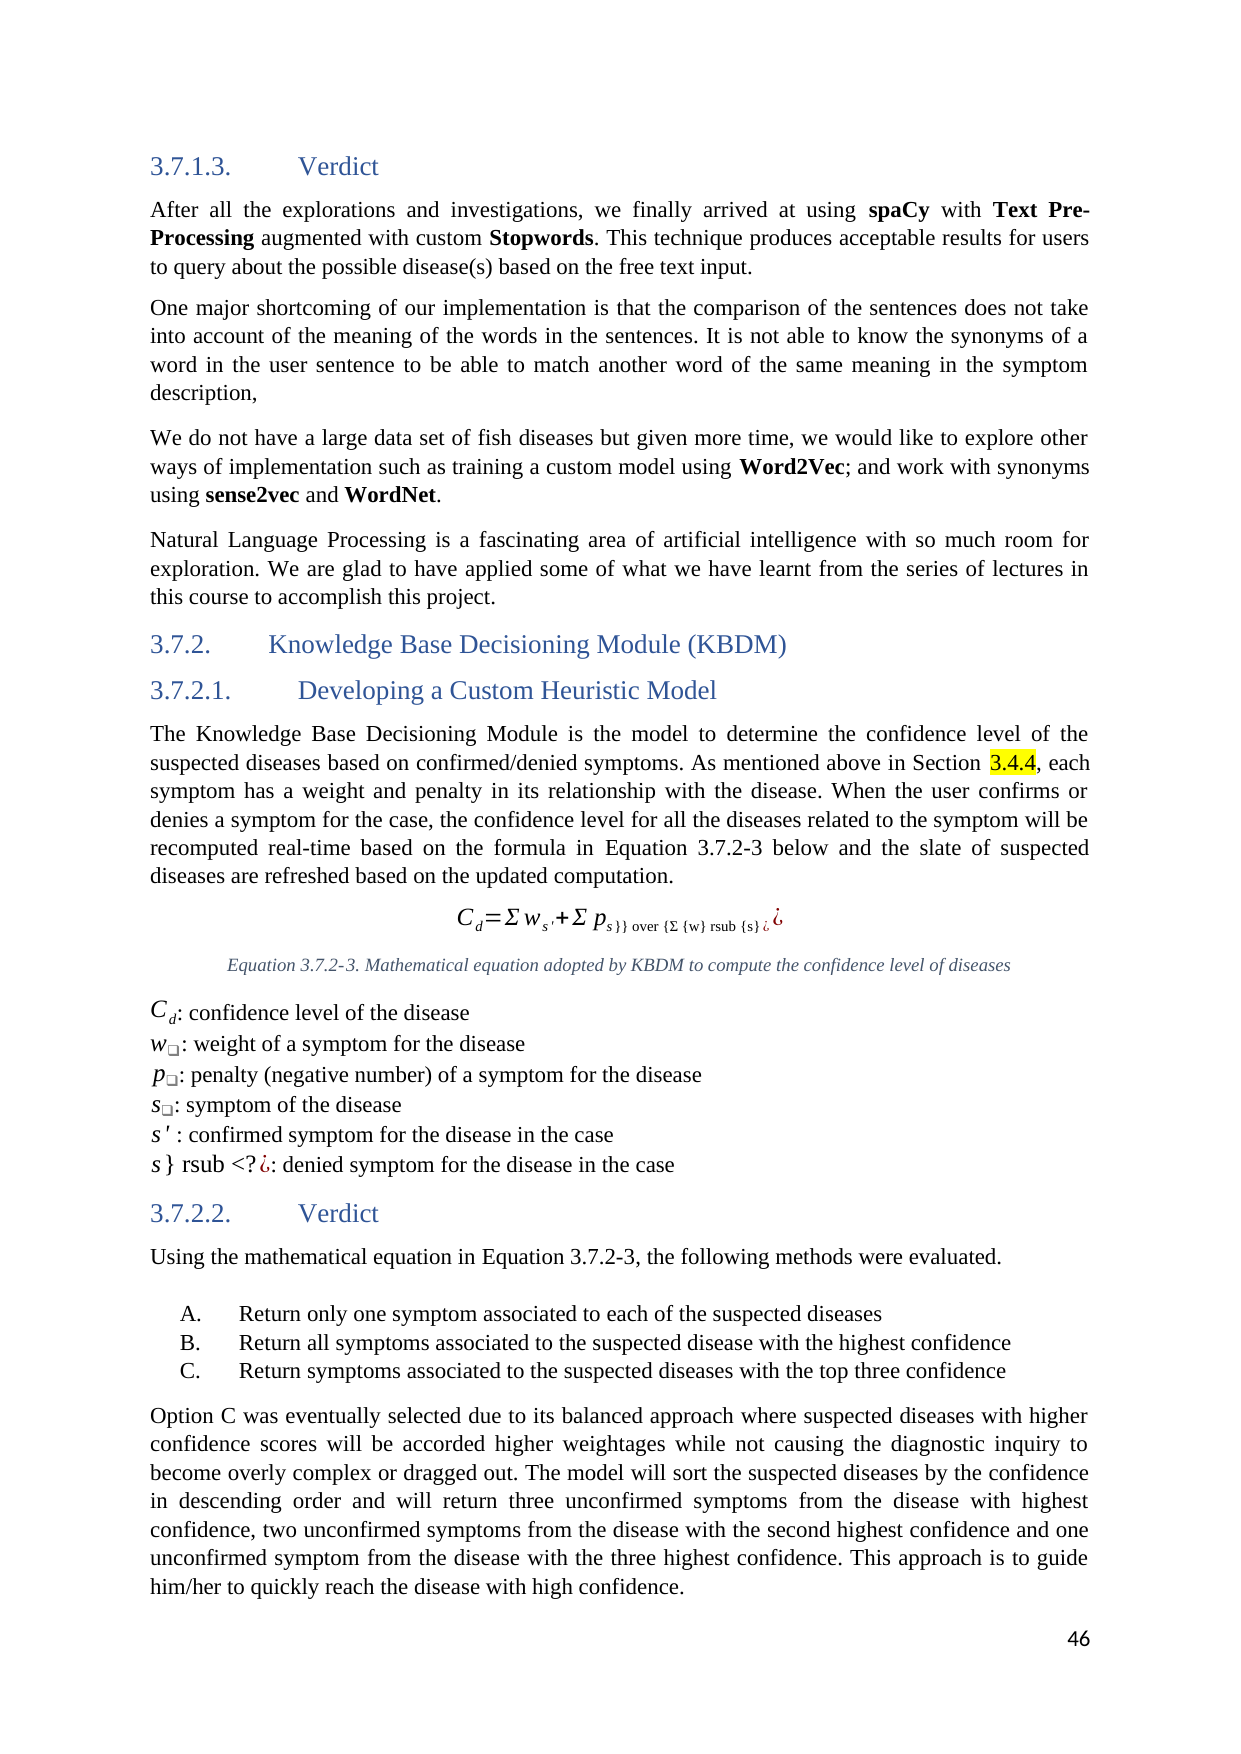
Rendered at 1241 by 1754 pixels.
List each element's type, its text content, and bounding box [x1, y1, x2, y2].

list Return symptoms associated to the suspected diseases with the top three confidence [179, 1357, 1090, 1383]
subtitle Verdict [150, 1197, 1090, 1228]
text Natural Language Processing is a fascinating area of artificial intelligence with so much room for exploration. We are glad to have applied some of what we have learnt from the series of lectures in this course to accomplish this project. [150, 526, 1090, 609]
text After all the explorations and investigations, we finally arrived at using spaCy with Text Pre-Processing augmented with custom Stopwords. This technique produces acceptable results for users to query about the possible disease(s) based on the free text input. [150, 196, 1090, 279]
subtitle Developing a Custom Heuristic Model [150, 674, 1090, 705]
subtitle Knowledge Base Decisioning Module (KBDM) [150, 628, 1090, 659]
list : confidence level of the disease : weight of a symptom for the disease : penalty (negative number) of a symptom for the disease : symptom of the disease : confirmed symptom for the disease in the case : denied symptom for the disease in the case [150, 996, 1090, 1178]
list Return all symptoms associated to the suspected disease with the highest confidence [179, 1328, 1090, 1355]
text One major shortcoming of our implementation is that the comparison of the sentences does not take into account of the meaning of the words in the sentences. It is not able to know the synonyms of a word in the user sentence to be able to match another word of the same meaning in the symptom description, [150, 294, 1090, 406]
text Option C was eventually selected due to its balanced approach where suspected diseases with higher confidence scores will be accorded higher weightages while not causing the diagnostic inquiry to become overly complex or dragged out. The model will sort the suspected diseases by the confidence in descending order and will return three unconfirmed symptoms from the disease with highest confidence, two unconfirmed symptoms from the disease with the second highest confidence and one unconfirmed symptom from the disease with the three highest confidence. This approach is to guide him/her to quickly reach the disease with high confidence. [150, 1402, 1090, 1599]
list Return only one symptom associated to each of the suspected diseases [179, 1300, 1090, 1326]
subtitle Verdict [150, 150, 1090, 181]
text We do not have a large data set of fish diseases but given more time, we would like to explore other ways of implementation such as training a custom model using Word2Vec; and work with synonyms using sense2vec and WordNet. [150, 424, 1090, 507]
